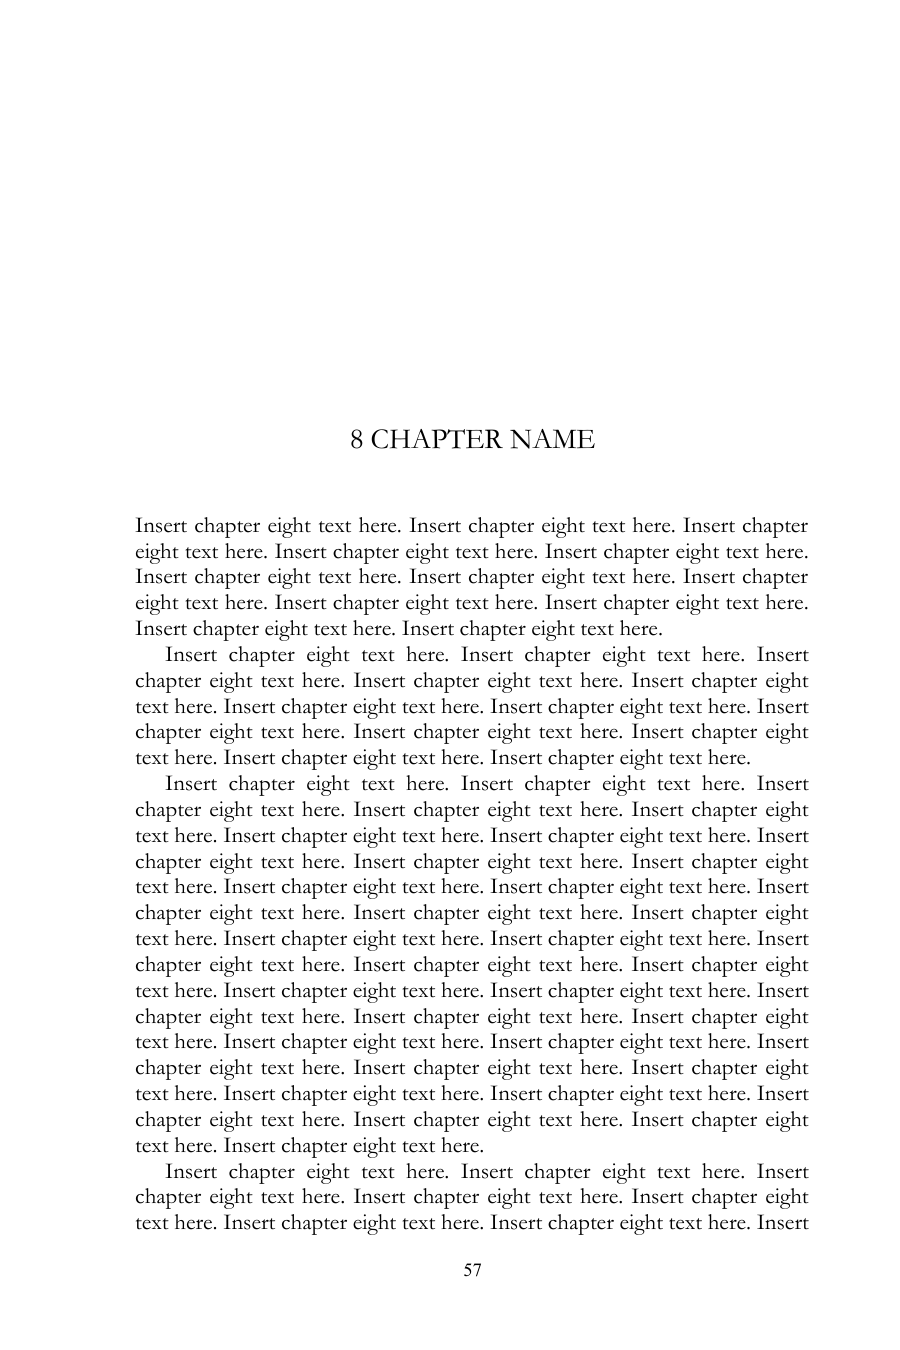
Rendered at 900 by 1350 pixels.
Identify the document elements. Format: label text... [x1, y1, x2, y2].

title 8 CHAPTER NAME [135, 423, 810, 456]
text Insert chapter eight text here. Insert chapter eight text here. Insert chapter eight text here. Insert chapter eight text here. Insert chapter eight text here. Insert chapter eight text here. Insert chapter eight text here. Insert chapter eight text here. Insert chapter eight text here. Insert chapter eight text here. Insert chapter eight text here. Insert chapter eight text here. [135, 642, 810, 771]
text Insert chapter eight text here. Insert chapter eight text here. Insert chapter eight text here. Insert chapter eight text here. Insert chapter eight text here. Insert chapter eight text here. Insert chapter eight text here. Insert chapter eight text here. Insert chapter eight text here. Insert chapter eight text here. Insert chapter eight text here. Insert chapter eight text here. [135, 512, 810, 642]
